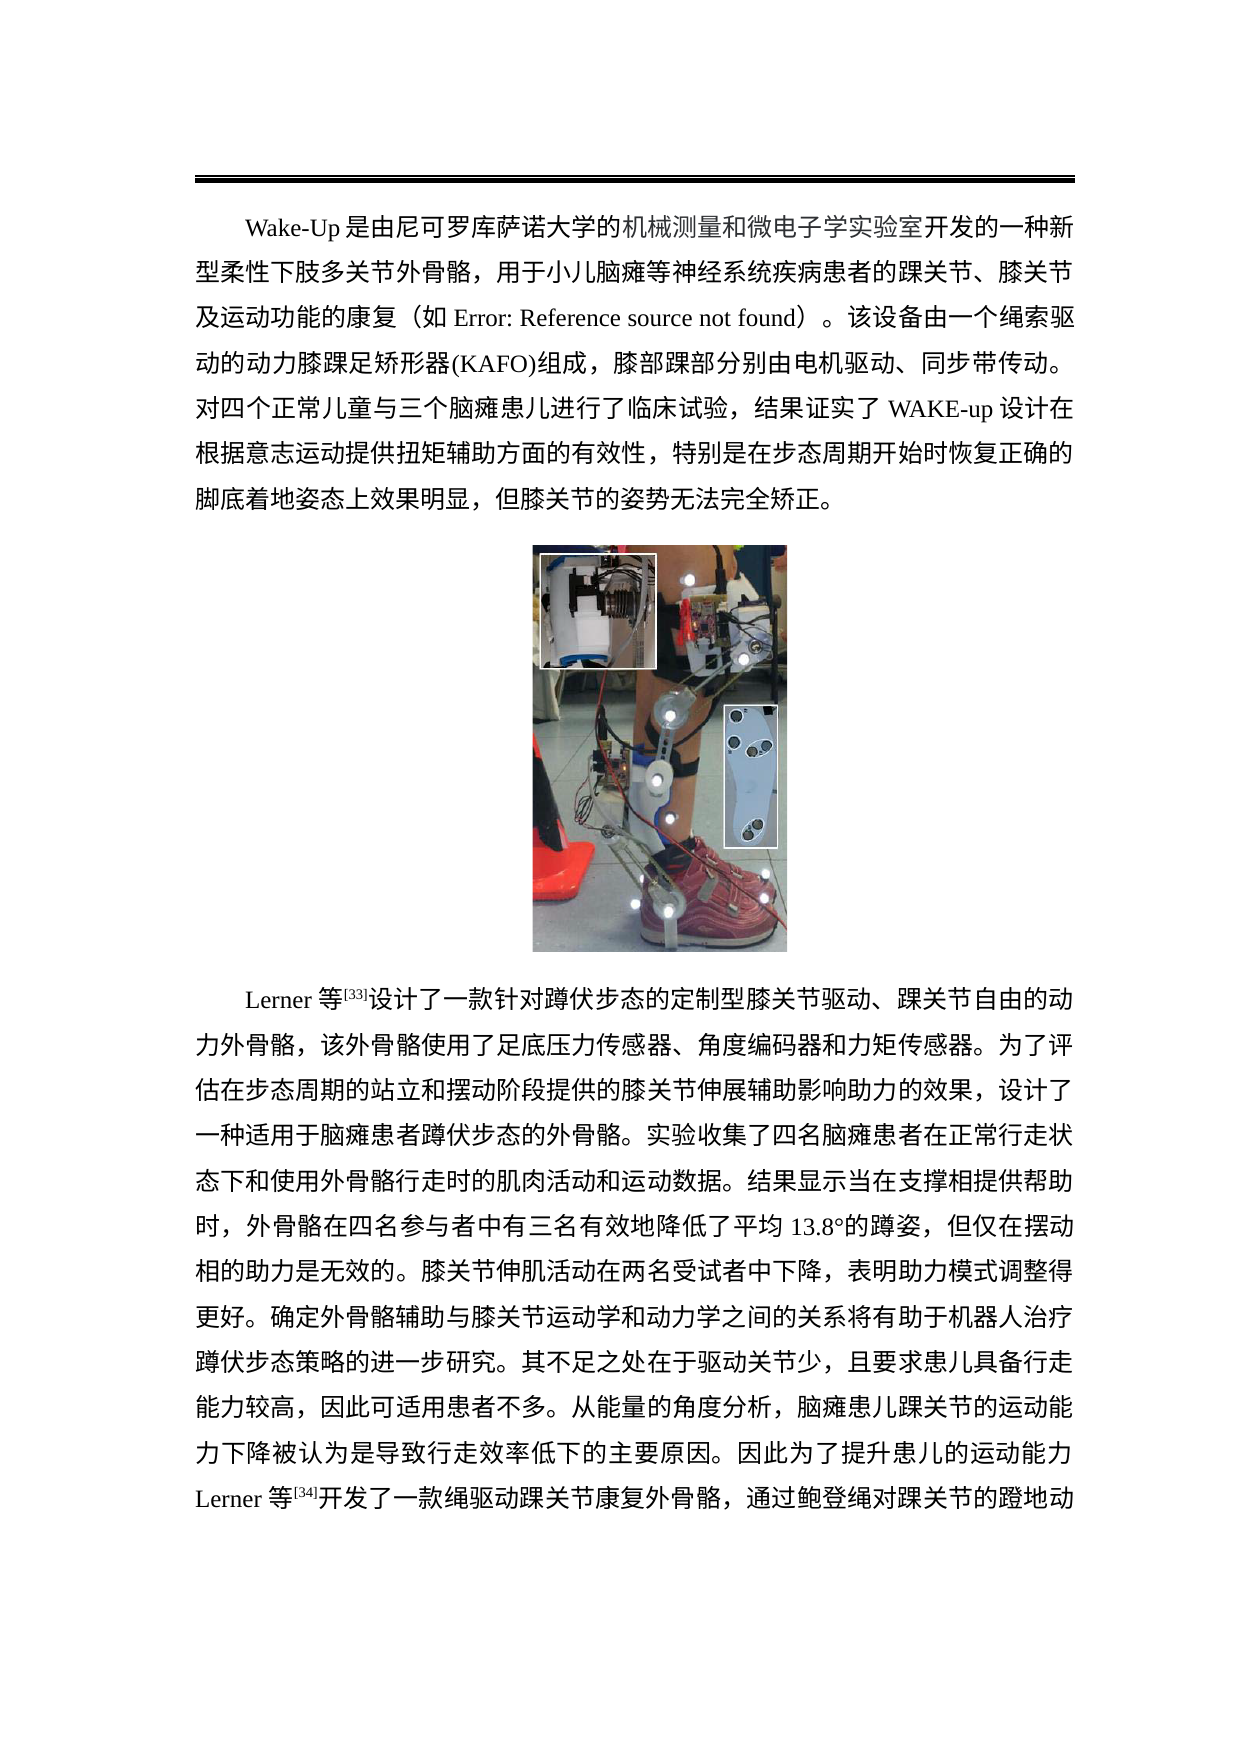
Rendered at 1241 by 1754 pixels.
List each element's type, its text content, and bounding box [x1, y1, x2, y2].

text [195, 980, 1075, 1514]
